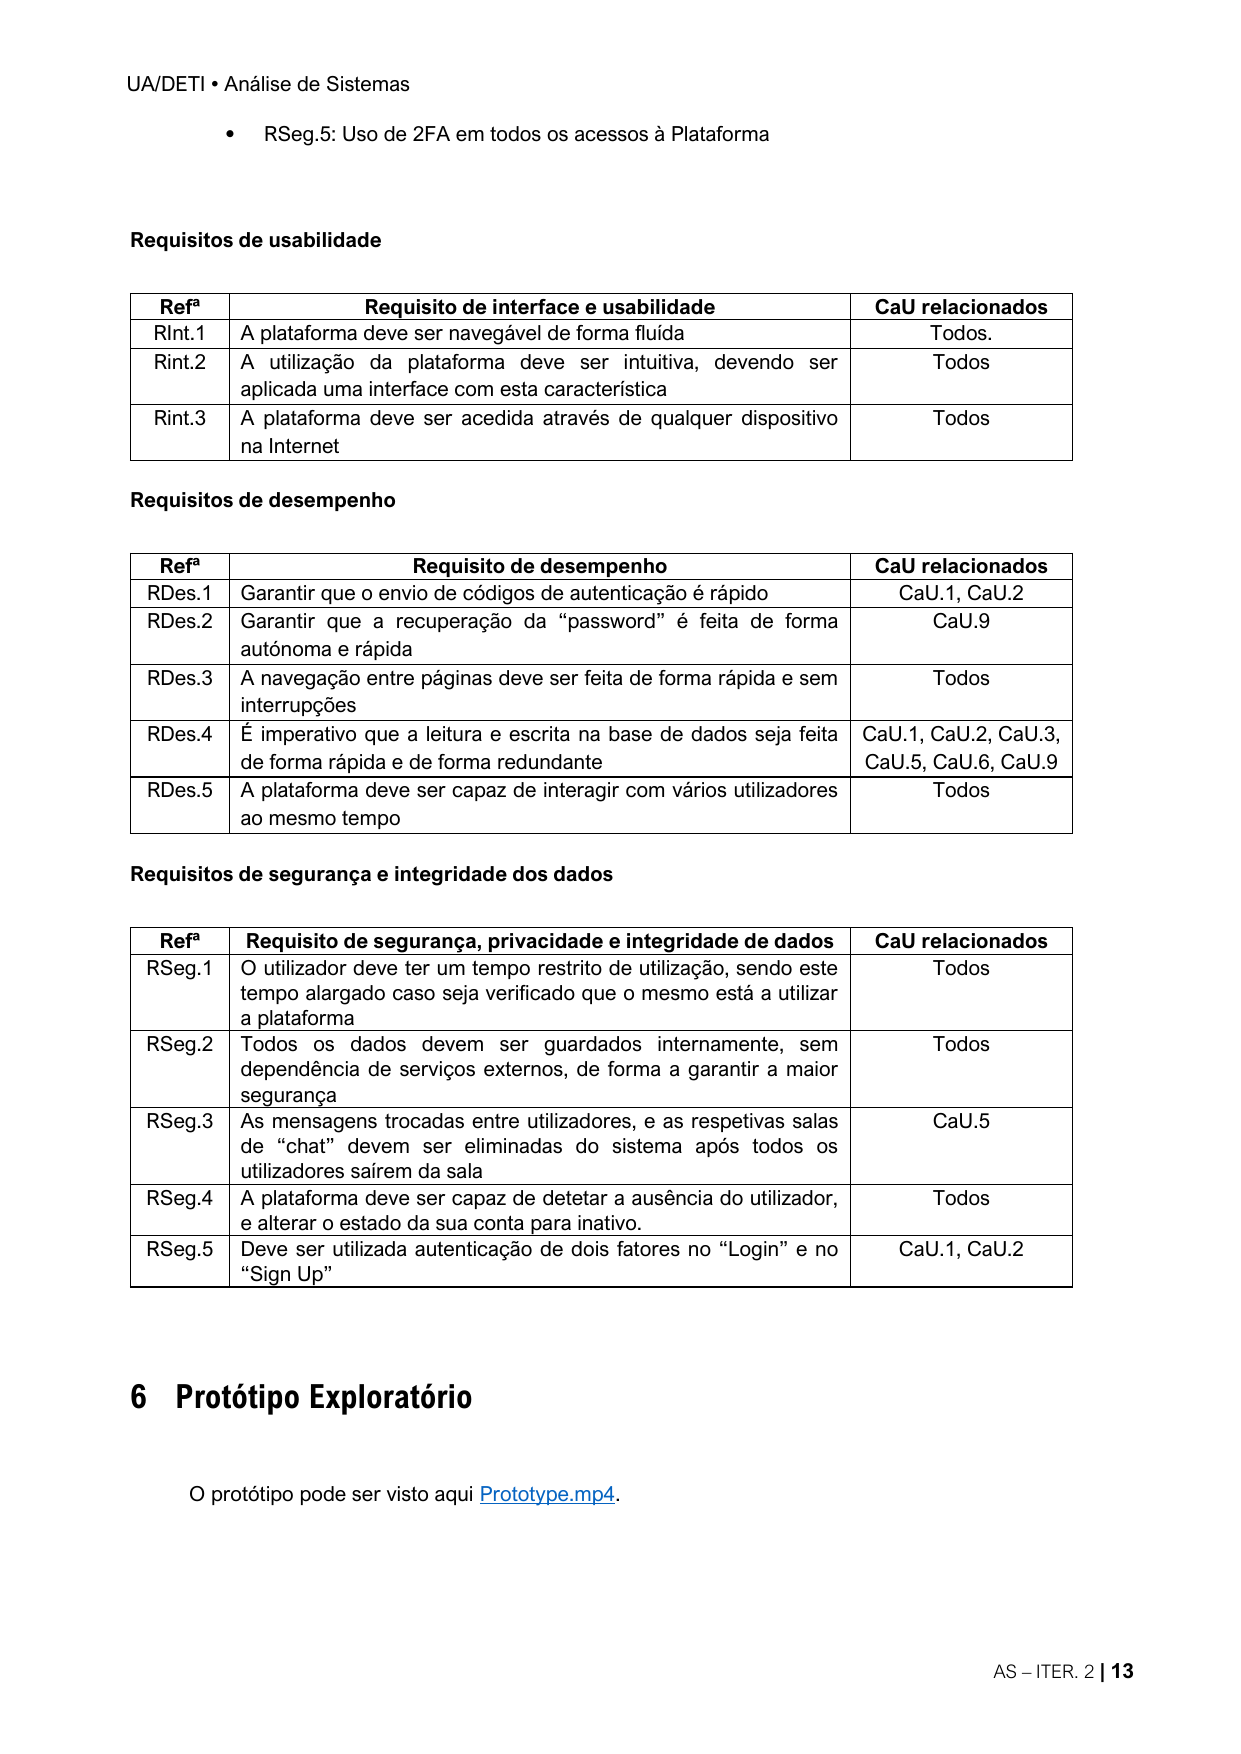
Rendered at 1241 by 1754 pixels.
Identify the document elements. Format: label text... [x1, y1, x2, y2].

table_cell Deve ser utilizada autenticação de dois fatores no “Login” e no “Sign Up” [230, 1236, 850, 1286]
table_cell CaU.1, CaU.2, CaU.3, CaU.5, CaU.6, CaU.9 [851, 721, 1072, 776]
table_header Refª [131, 928, 229, 953]
table_header Refª [131, 554, 229, 579]
table_cell Todos [851, 778, 1072, 833]
table_cell RDes.5 [131, 778, 229, 833]
text Requisitos de segurança e integridade dos dados [130, 861, 1134, 887]
table_cell CaU.5 [851, 1108, 1072, 1183]
subtitle Protótipo Exploratório [130, 1375, 1134, 1456]
table_header Requisito de segurança, privacidade e integridade de dados [230, 928, 850, 953]
table_cell RDes.4 [131, 721, 229, 776]
text Requisitos de desempenho [130, 487, 1134, 512]
table_cell RDes.3 [131, 665, 229, 720]
table_cell A plataforma deve ser navegável de forma fluída [230, 320, 850, 348]
table_cell RSeg.5 [131, 1236, 229, 1286]
table_cell É imperativo que a leitura e escrita na base de dados seja feita de forma rápida e de forma redundante [230, 721, 850, 776]
table_cell A plataforma deve ser acedida através de qualquer dispositivo na Internet [230, 405, 850, 460]
text Requisitos de usabilidade [130, 227, 1134, 252]
table_cell CaU.9 [851, 608, 1072, 664]
table_cell As mensagens trocadas entre utilizadores, e as respetivas salas de “chat” devem ser eliminadas do sistema após todos os utilizadores saírem da sala [230, 1108, 850, 1183]
table_cell A navegação entre páginas deve ser feita de forma rápida e sem interrupções [230, 665, 850, 720]
table_cell A plataforma deve ser capaz de interagir com vários utilizadores ao mesmo tempo [230, 778, 850, 833]
table_cell Todos [851, 1031, 1072, 1107]
table_cell RDes.1 [131, 580, 229, 607]
table_cell Todos [851, 405, 1072, 460]
table_cell A plataforma deve ser capaz de detetar a ausência do utilizador, e alterar o estado da sua conta para inativo. [230, 1185, 850, 1235]
table_cell RInt.1 [131, 320, 229, 348]
table_cell RSeg.4 [131, 1185, 229, 1235]
table_cell Todos [851, 1185, 1072, 1235]
table_cell CaU.1, CaU.2 [851, 580, 1072, 607]
table_header Requisito de interface e usabilidade [230, 294, 850, 319]
table_header CaU relacionados [851, 928, 1072, 953]
table_cell A utilização da plataforma deve ser intuitiva, devendo ser aplicada uma interface com esta característica [230, 349, 850, 404]
table_cell Rint.2 [131, 349, 229, 404]
table_cell CaU.1, CaU.2 [851, 1236, 1072, 1286]
table_header CaU relacionados [851, 554, 1072, 579]
table_cell Todos [851, 665, 1072, 720]
list RSeg.5: Uso de 2FA em todos os acessos à Plataforma [226, 121, 1134, 146]
table_cell RSeg.3 [131, 1108, 229, 1183]
table_cell Todos [851, 955, 1072, 1030]
table_cell Garantir que o envio de códigos de autenticação é rápido [230, 580, 850, 607]
text O protótipo pode ser visto aqui Prototype.mp4. [189, 1481, 1134, 1506]
table_cell Garantir que a recuperação da “password” é feita de forma autónoma e rápida [230, 608, 850, 664]
table_header CaU relacionados [851, 294, 1072, 319]
table_header Requisito de desempenho [230, 554, 850, 579]
table_cell Todos os dados devem ser guardados internamente, sem dependência de serviços externos, de forma a garantir a maior segurança [230, 1031, 850, 1107]
table_cell Todos. [851, 320, 1072, 348]
table_cell Todos [851, 349, 1072, 404]
table_cell O utilizador deve ter um tempo restrito de utilização, sendo este tempo alargado caso seja verificado que o mesmo está a utilizar a plataforma [230, 955, 850, 1030]
table_cell RSeg.2 [131, 1031, 229, 1107]
table_cell RDes.2 [131, 608, 229, 664]
table_cell Rint.3 [131, 405, 229, 460]
table_header Refª [131, 294, 229, 319]
table_cell RSeg.1 [131, 955, 229, 1030]
